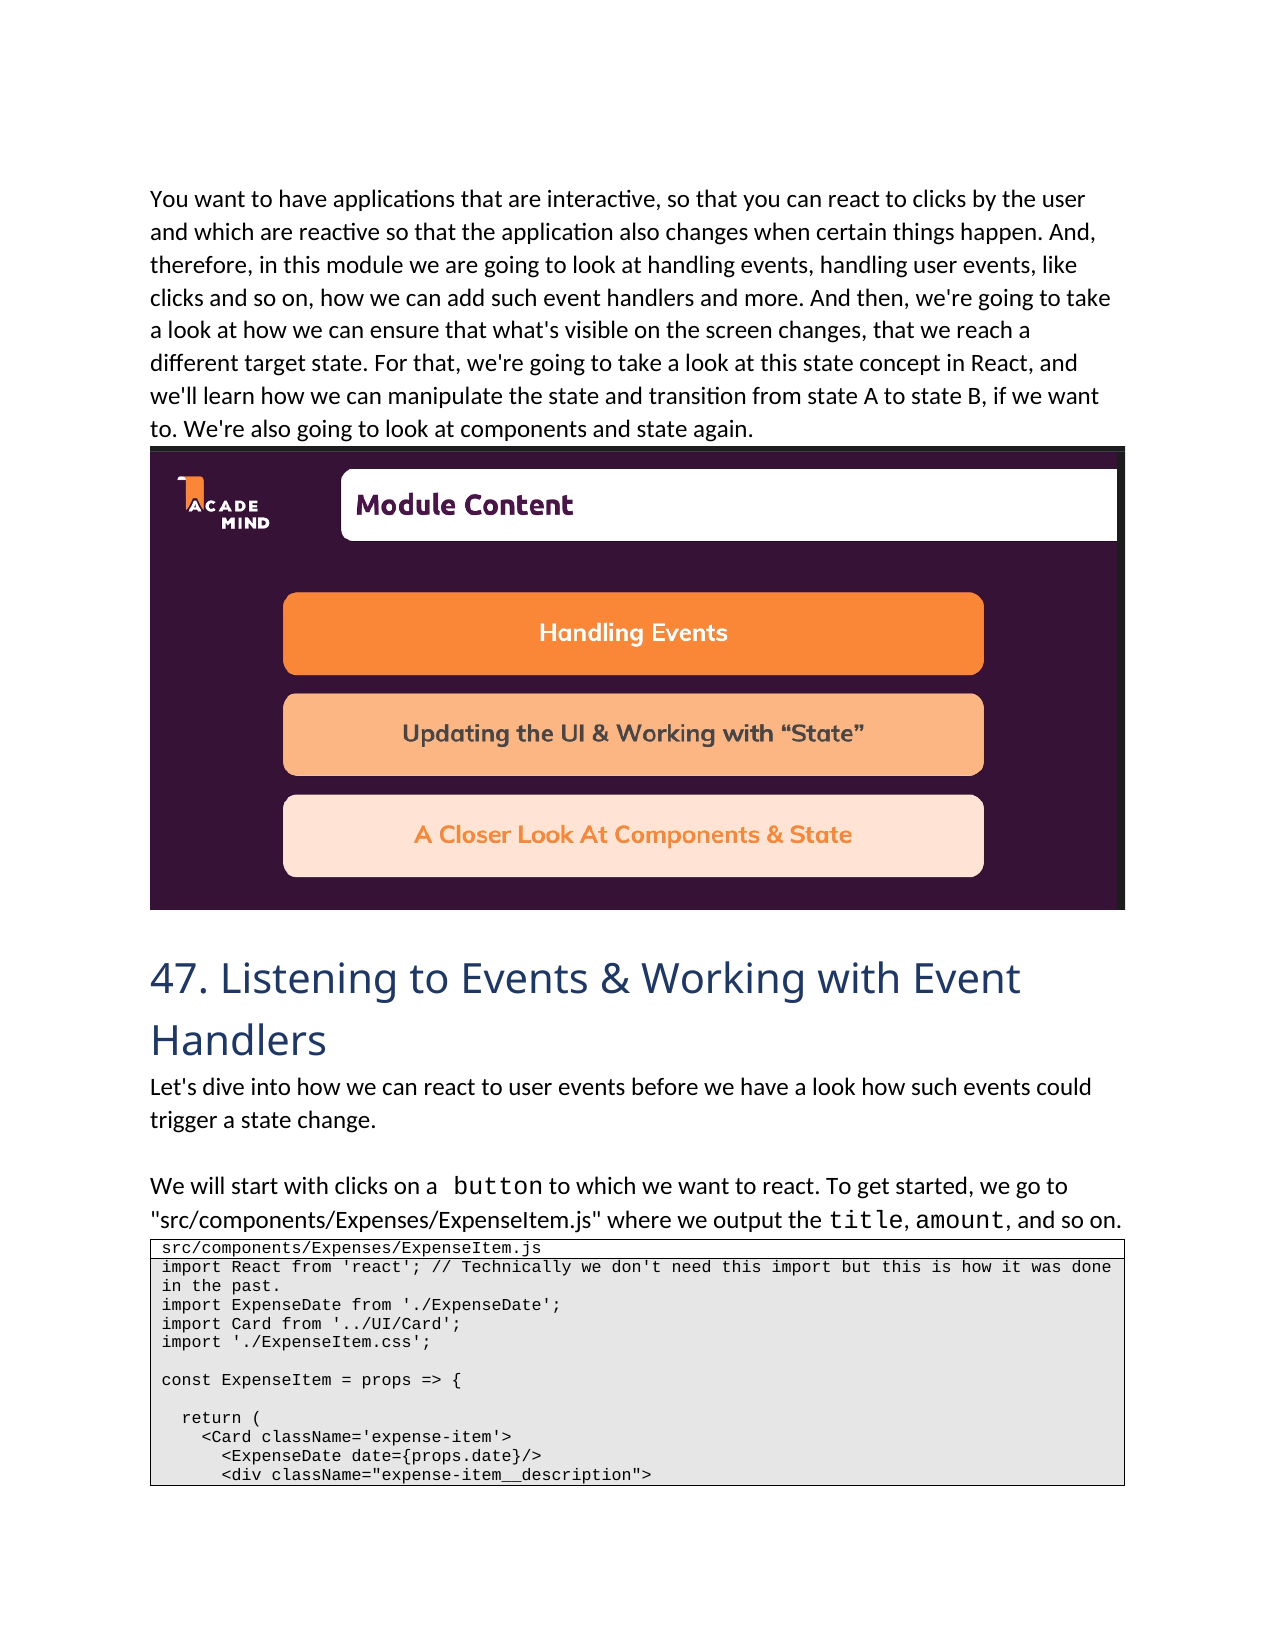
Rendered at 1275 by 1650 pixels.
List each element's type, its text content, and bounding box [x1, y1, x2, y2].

text You want to have applications that are interactive, so that you can react to clicks by the user and which are reactive so that the application also changes when certain things happen. And, therefore, in this module we are going to look at handling events, handling user events, like clicks and so on, how we can add such event handlers and more. And then, we're going to take a look at how we can ensure that what's visible on the screen changes, that we reach a different target state. For that, we're going to take a look at this state concept in React, and we'll learn how we can manipulate the state and transition from state A to state B, if we want to. We're also going to look at components and state again. [150, 183, 1125, 446]
text Let's dive into how we can react to user events before we have a look how such events could trigger a state change. [150, 1072, 1125, 1135]
picture [150, 446, 1125, 910]
subtitle 47. Listening to Events & Working with Event Handlers [150, 949, 1125, 1067]
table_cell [151, 1259, 1124, 1485]
table_header src/components/Expenses/ExpenseItem.js [151, 1240, 1124, 1258]
text We will start with clicks on a button to which we want to react. To get started, we go to "src/components/Expenses/ExpenseItem.js" where we output the title, amount, and so on. [150, 1170, 1125, 1236]
